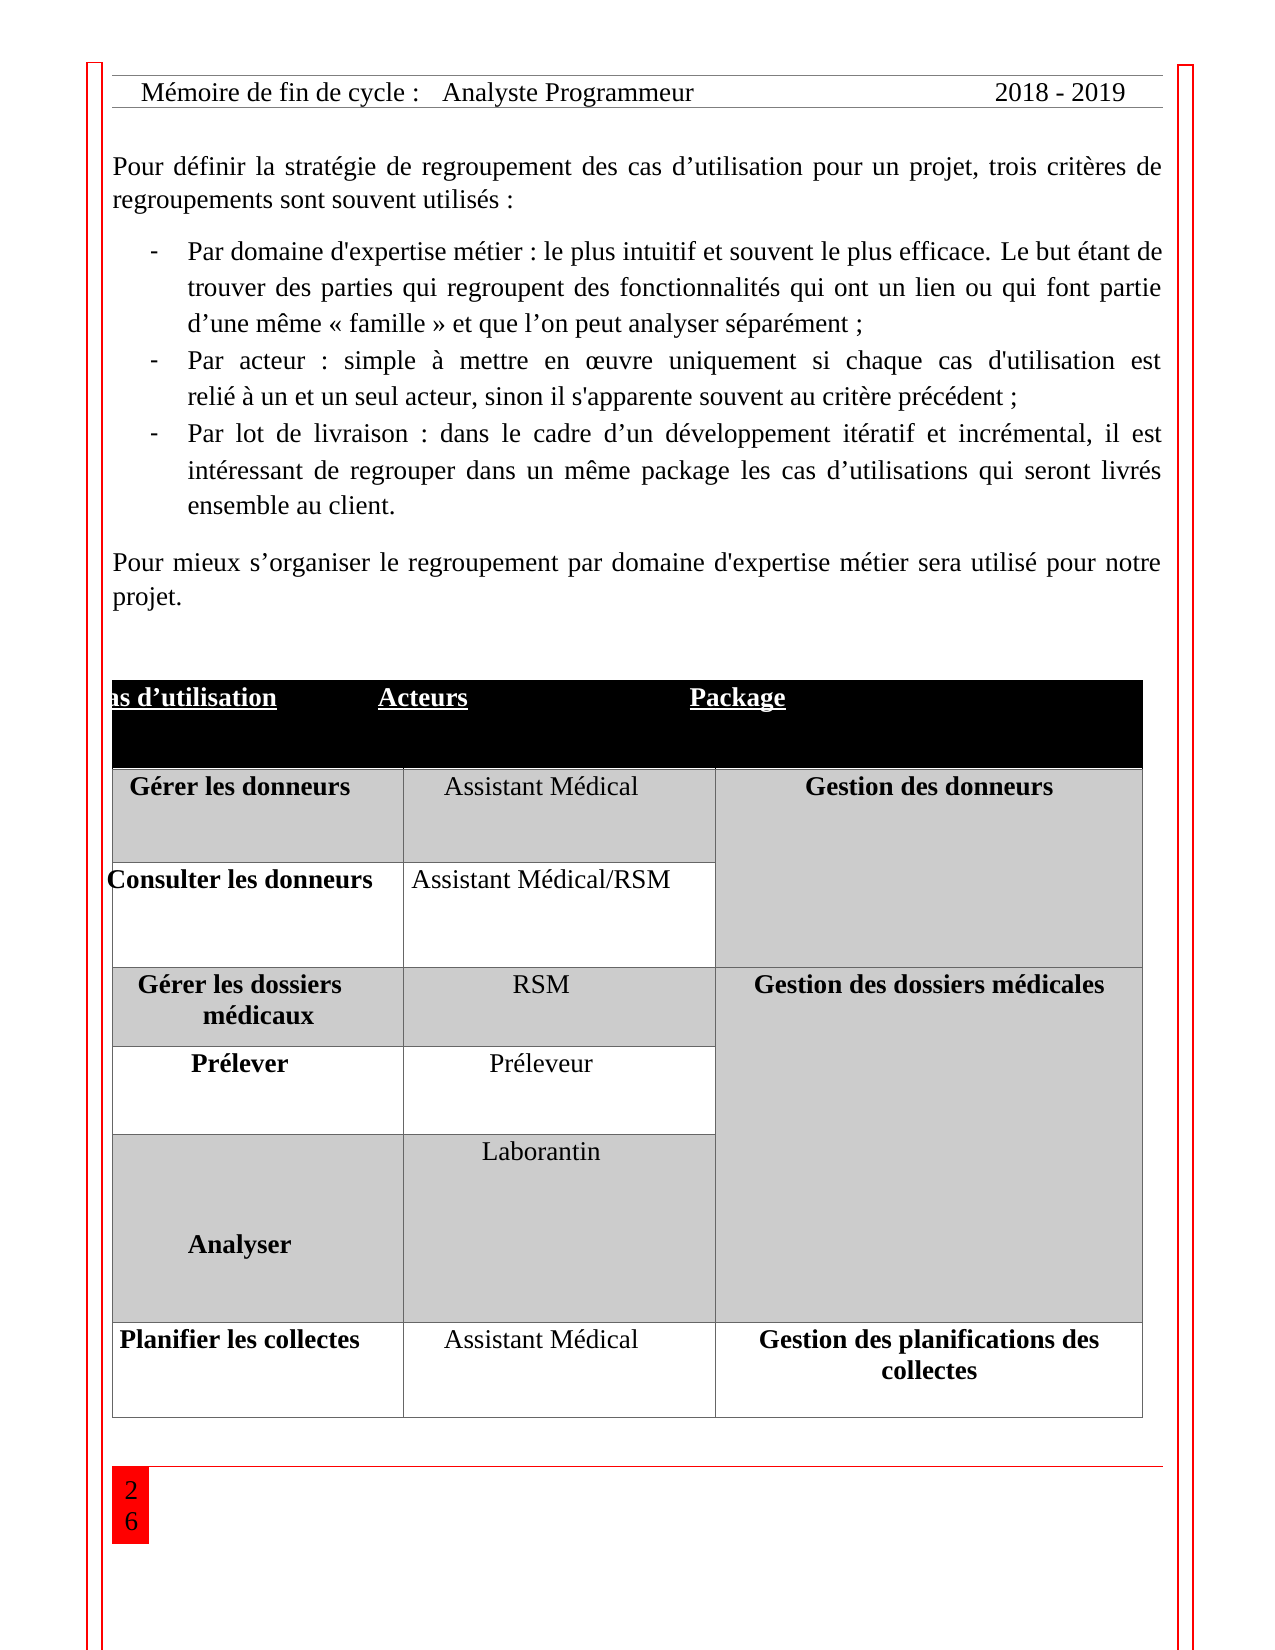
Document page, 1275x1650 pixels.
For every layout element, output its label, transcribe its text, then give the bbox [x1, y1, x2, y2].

table_cell Analyser [113, 1135, 403, 1322]
table_header Package [716, 681, 1142, 768]
table_cell Assistant Médical [404, 770, 715, 862]
table_cell Assistant Médical/RSM [404, 863, 715, 967]
table_cell Prélever [113, 1047, 403, 1134]
table_cell Gérer les donneurs [113, 770, 403, 862]
table_cell Préleveur [404, 1047, 715, 1134]
list Par domaine d'expertise métier : le plus intuitif et souvent le plus efficace. Le but étant de trouver des parties qui regroupent des fonctionnalités qui ont un lien ou qui font partie d’une même « famille » et que l’on peut analyser séparément ; [150, 234, 1163, 338]
table_header Acteurs [404, 681, 715, 768]
text Pour définir la stratégie de regroupement des cas d’utilisation pour un projet, trois critères de regroupements sont souvent utilisés : [112, 150, 1163, 215]
list Par acteur : simple à mettre en œuvre uniquement si chaque cas d'utilisation est relié à un et un seul acteur, sinon il s'apparente souvent au critère précédent ; [150, 343, 1163, 412]
table_cell Consulter les donneurs [113, 863, 403, 967]
table_header Cas d’utilisation [113, 681, 403, 768]
list Par lot de livraison : dans le cadre d’un développement itératif et incrémental, il est intéressant de regrouper dans un même package les cas d’utilisations qui seront livrés ensemble au client. [150, 416, 1163, 521]
table_cell Gestion des dossiers médicales [716, 968, 1142, 1322]
table_cell RSM [404, 968, 715, 1046]
table_cell Planifier les collectes [113, 1323, 403, 1417]
table_cell Gérer les dossiers médicaux [113, 968, 403, 1046]
table_cell Assistant Médical [404, 1323, 715, 1417]
table_cell Gestion des planifications des collectes [716, 1323, 1142, 1417]
table_cell Gestion des donneurs [716, 770, 1142, 967]
table_cell Laborantin [404, 1135, 715, 1322]
text Pour mieux s’organiser le regroupement par domaine d'expertise métier sera utilisé pour notre projet. [112, 546, 1163, 611]
